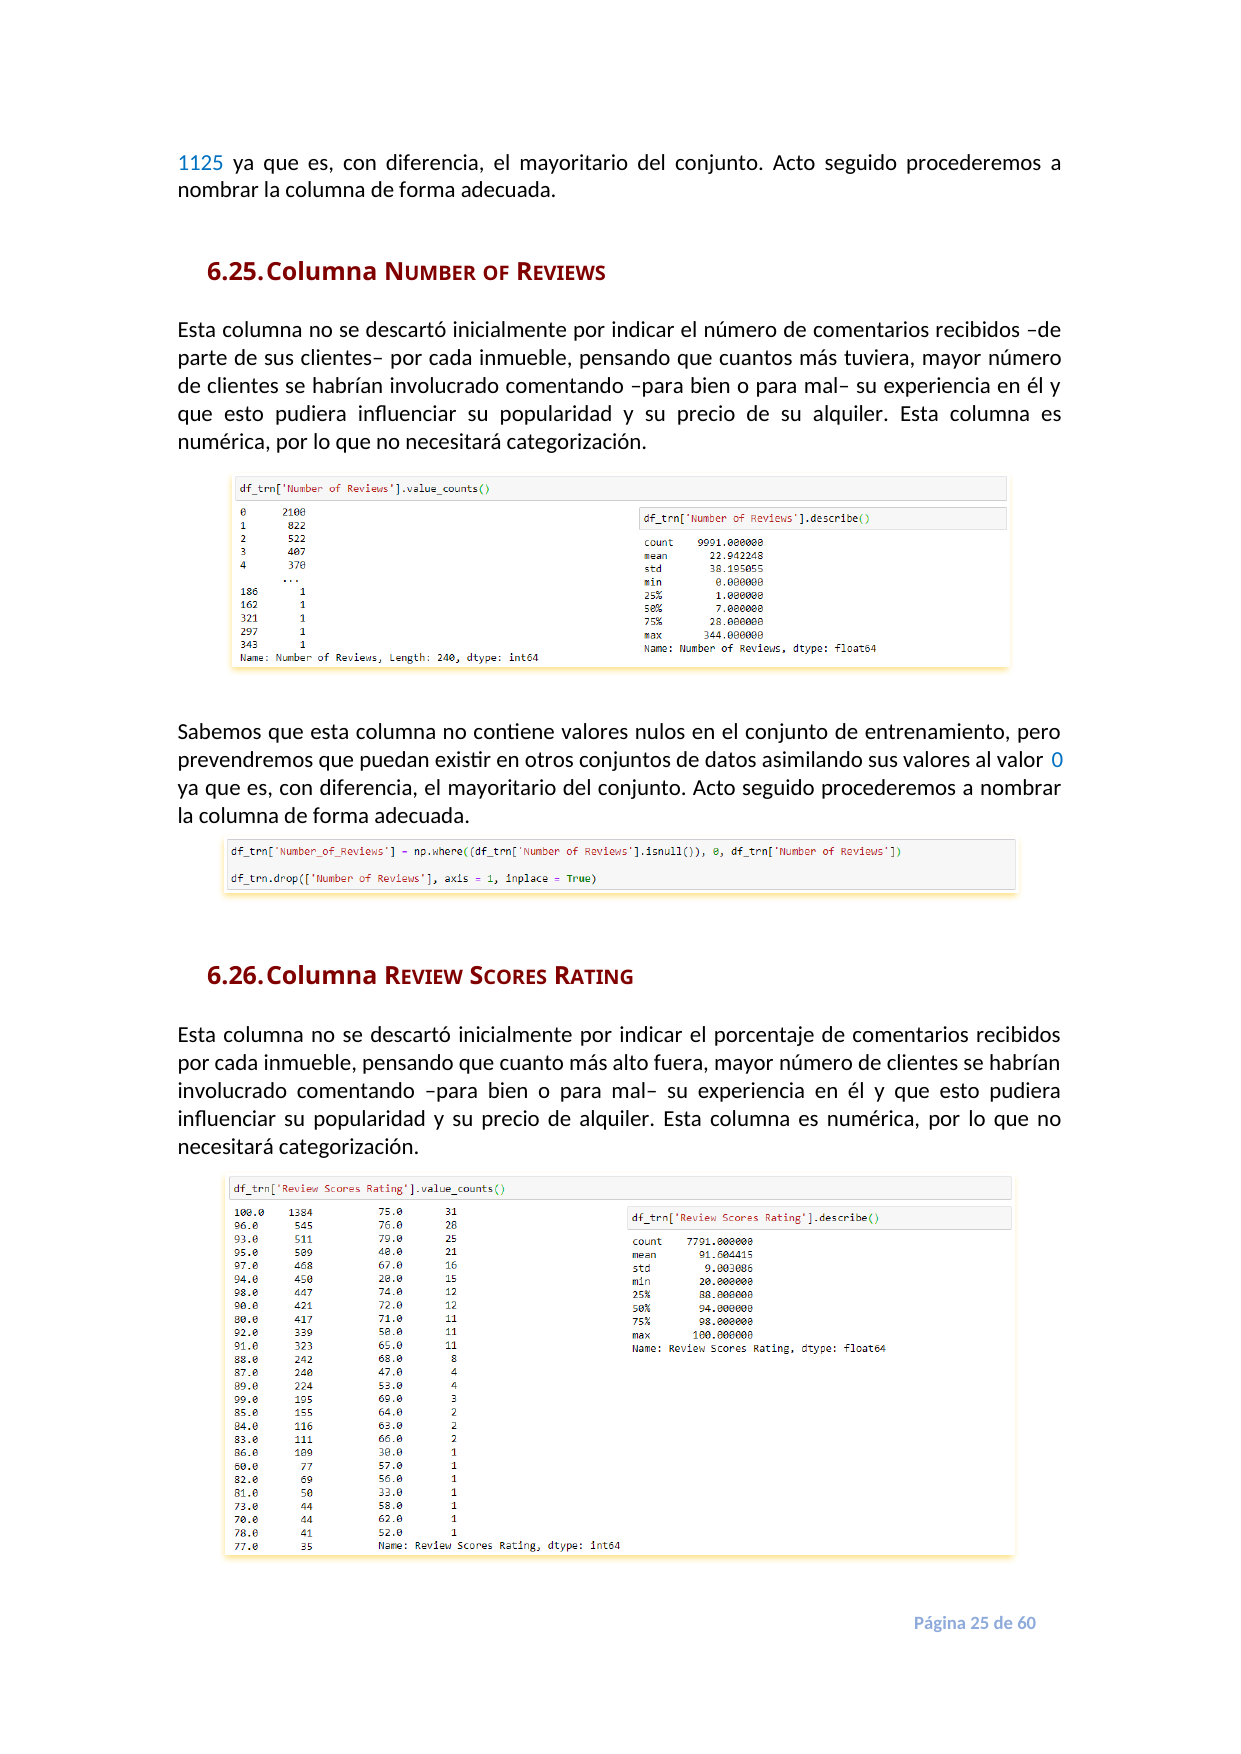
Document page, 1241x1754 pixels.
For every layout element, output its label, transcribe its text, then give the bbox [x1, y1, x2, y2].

subtitle Columna Number of Reviews [207, 254, 1063, 288]
picture [224, 836, 1019, 893]
text Esta columna no se descartó inicialmente por indicar el porcentaje de comentarios recibidos por cada inmueble, pensando que cuanto más alto fuera, mayor número de clientes se habrían involucrado comentando –para bien o para mal– su experiencia en él y que esto pudiera influenciar su popularidad y su precio de alquiler. Esta columna es numérica, por lo que no necesitará categorización. [177, 1020, 1063, 1160]
subtitle Columna Review Scores Rating [207, 879, 1063, 992]
picture [232, 473, 1010, 667]
picture [225, 1173, 1015, 1555]
text Esta columna no se descartó inicialmente por indicar el número de comentarios recibidos –de parte de sus clientes– por cada inmueble, pensando que cuantos más tuviera, mayor número de clientes se habrían involucrado comentando –para bien o para mal– su experiencia en él y que esto pudiera influenciar su popularidad y su precio de su alquiler. Esta columna es numérica, por lo que no necesitará categorización. [177, 315, 1063, 456]
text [177, 148, 1063, 204]
